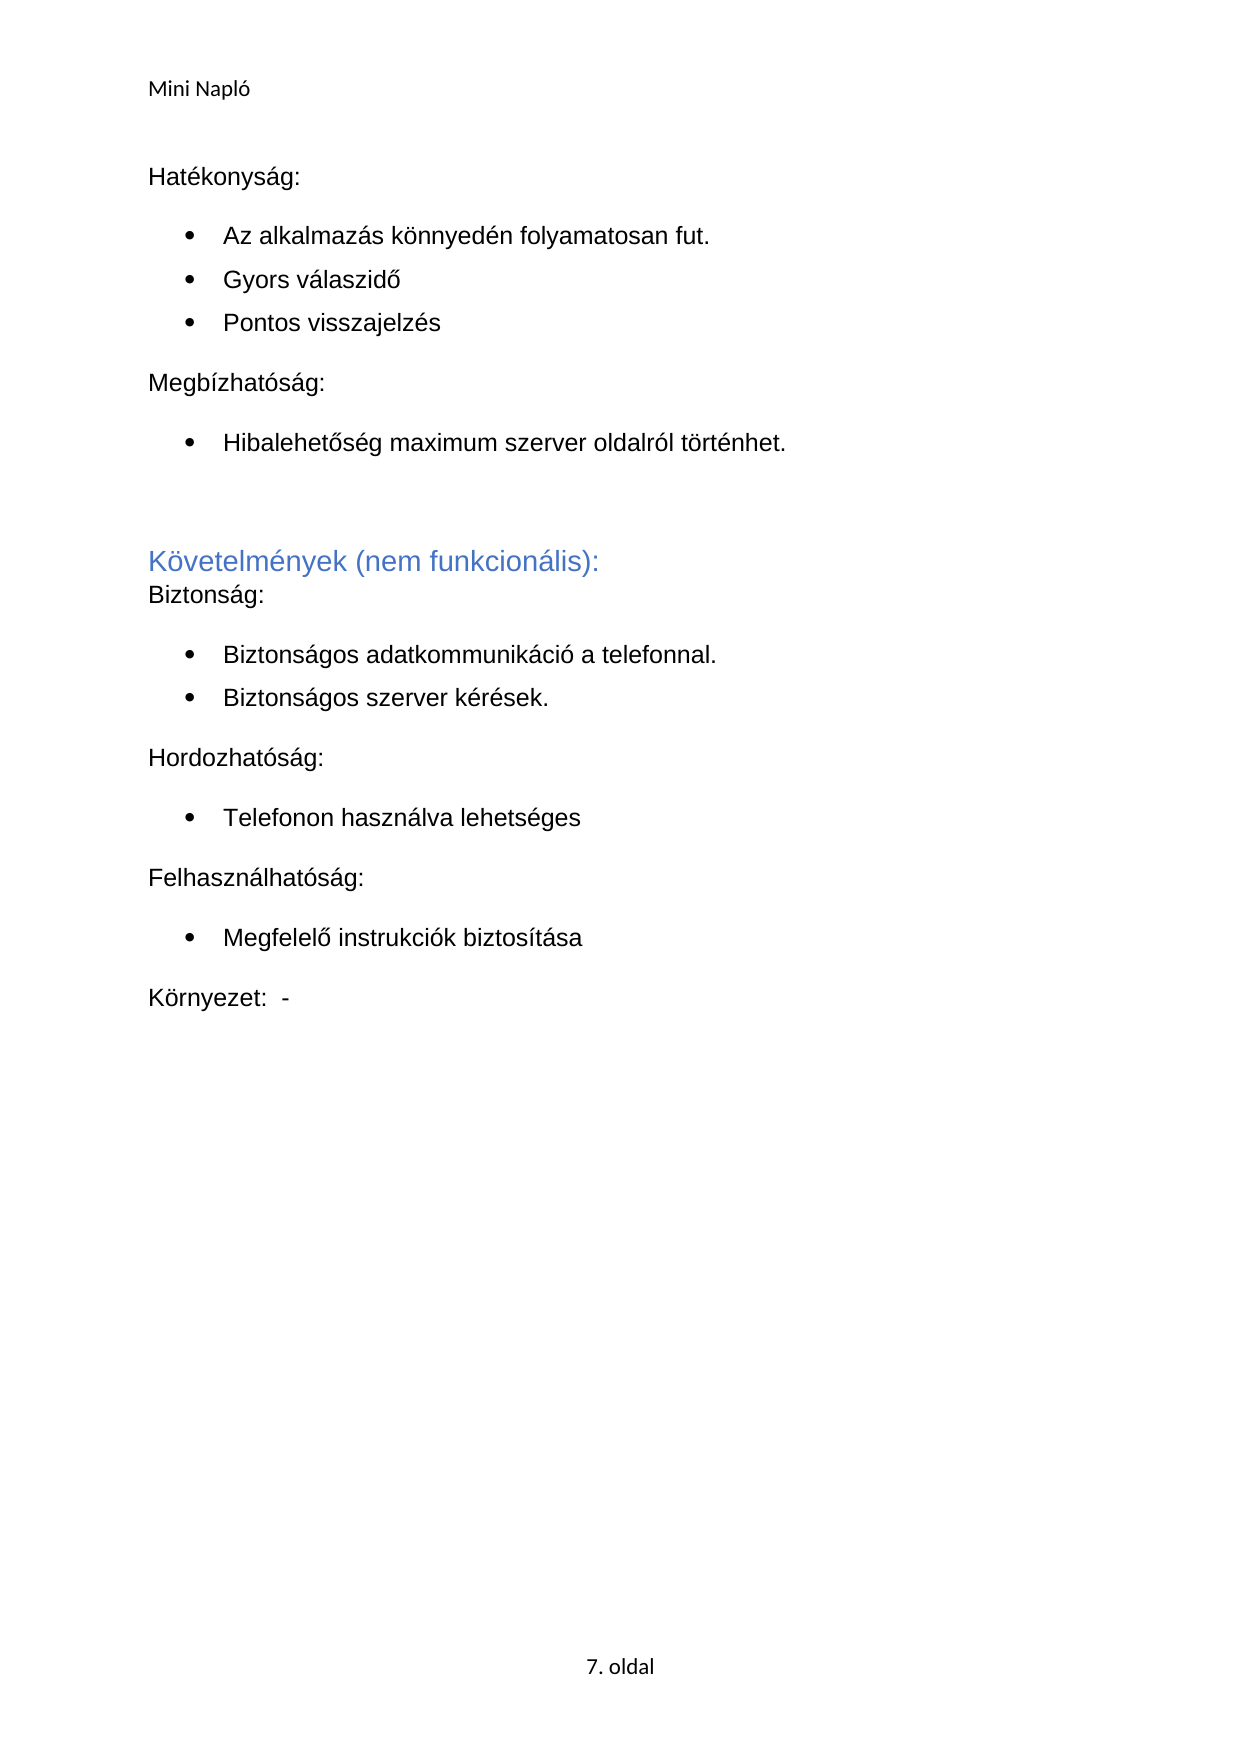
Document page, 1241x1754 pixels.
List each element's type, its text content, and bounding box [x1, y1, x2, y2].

list Telefonon használva lehetséges [185, 803, 1093, 832]
list Megfelelő instrukciók biztosítása [185, 923, 1093, 952]
text Megbízhatóság: [148, 368, 1093, 396]
subtitle Követelmények (nem funkcionális): [148, 543, 1093, 577]
text Hatékonyság: [148, 162, 1093, 190]
text Hordozhatóság: [148, 743, 1093, 772]
text Felhasználhatóság: [148, 863, 1093, 892]
list Biztonságos szerver kérések. [185, 683, 1093, 712]
text Környezet: - [148, 983, 1093, 1011]
list Hibalehetőség maximum szerver oldalról történhet. [185, 427, 1093, 456]
list Biztonságos adatkommunikáció a telefonnal. [185, 640, 1093, 669]
text Biztonság: [148, 580, 1093, 609]
list Pontos visszajelzés [185, 308, 1093, 337]
list Az alkalmazás könnyedén folyamatosan fut. [185, 221, 1093, 250]
list Gyors válaszidő [185, 264, 1093, 293]
